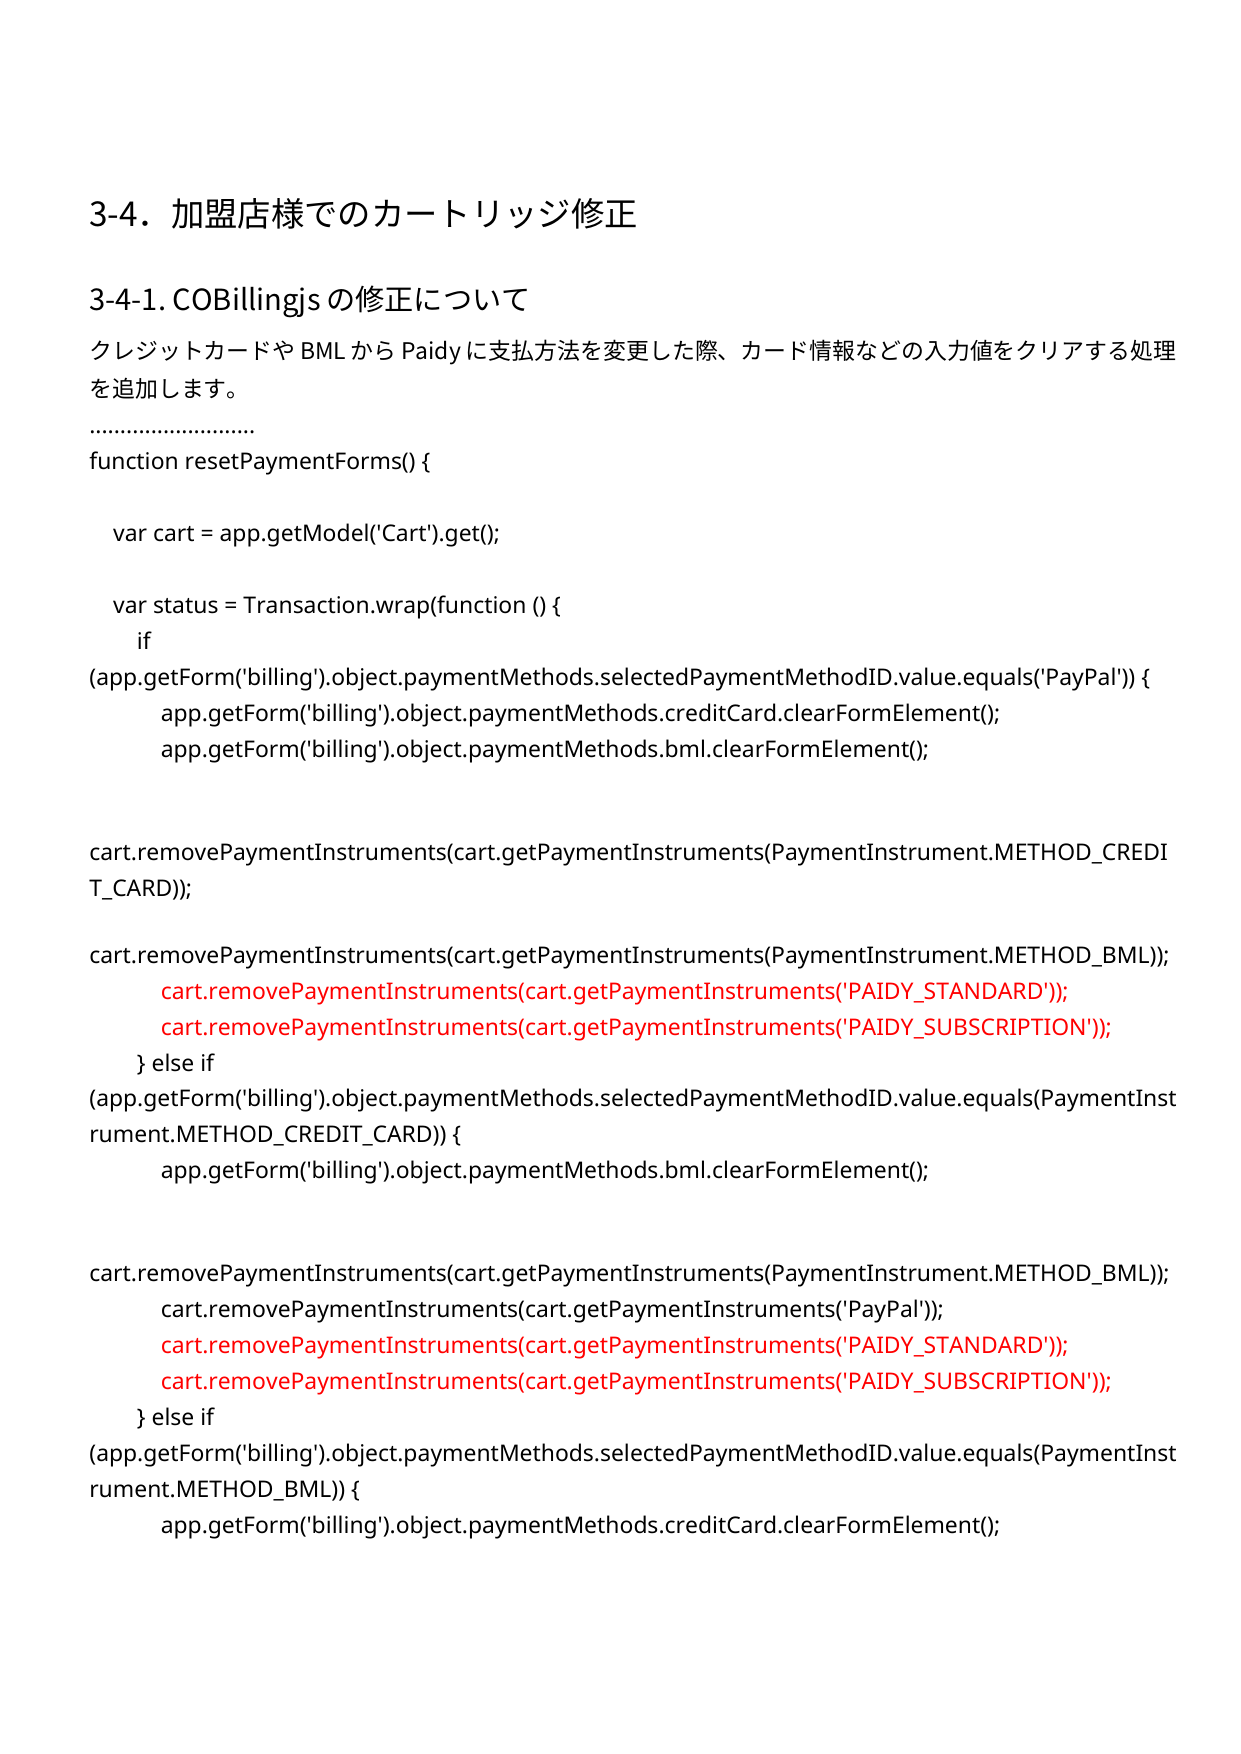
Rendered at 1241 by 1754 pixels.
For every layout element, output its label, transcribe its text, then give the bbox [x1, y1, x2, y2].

text cart.removePaymentInstruments(cart.getPaymentInstruments('PAIDY_SUBSCRIPTION')); [89, 1365, 1181, 1396]
text クレジットカードやBMLからPaidyに支払方法を変更した際、カード情報などの入力値をクリアする処理を追加します。 [89, 333, 1181, 404]
text } else if (app.getForm('billing').object.paymentMethods.selectedPaymentMethodID.value.equals(PaymentInstrument.METHOD_BML)) { [89, 1401, 1181, 1504]
text if (app.getForm('billing').object.paymentMethods.selectedPaymentMethodID.value.equals('PayPal')) { [89, 625, 1181, 692]
text function resetPaymentForms() { [89, 445, 1181, 477]
text cart.removePaymentInstruments(cart.getPaymentInstruments(PaymentInstrument.METHOD_BML)); [89, 1226, 1181, 1288]
text } else if (app.getForm('billing').object.paymentMethods.selectedPaymentMethodID.value.equals(PaymentInstrument.METHOD_CREDIT_CARD)) { [89, 1046, 1181, 1149]
text app.getForm('billing').object.paymentMethods.creditCard.clearFormElement(); [89, 1509, 1181, 1540]
text app.getForm('billing').object.paymentMethods.creditCard.clearFormElement(); [89, 697, 1181, 728]
text cart.removePaymentInstruments(cart.getPaymentInstruments(PaymentInstrument.METHOD_CREDIT_CARD)); [89, 805, 1181, 903]
text cart.removePaymentInstruments(cart.getPaymentInstruments('PAIDY_STANDARD')); [89, 1329, 1181, 1360]
text var status = Transaction.wrap(function () { [89, 589, 1181, 620]
text var cart = app.getModel('Cart').get(); [89, 517, 1181, 548]
subtitle 3-4-1. COBillingjsの修正について [89, 276, 1181, 318]
text app.getForm('billing').object.paymentMethods.bml.clearFormElement(); [89, 733, 1181, 764]
text cart.removePaymentInstruments(cart.getPaymentInstruments('PayPal')); [89, 1293, 1181, 1324]
text app.getForm('billing').object.paymentMethods.bml.clearFormElement(); [89, 1154, 1181, 1186]
text cart.removePaymentInstruments(cart.getPaymentInstruments('PAIDY_STANDARD')); [89, 974, 1181, 1006]
text cart.removePaymentInstruments(cart.getPaymentInstruments(PaymentInstrument.METHOD_BML)); [89, 908, 1181, 970]
text ........................... [89, 409, 1181, 441]
text cart.removePaymentInstruments(cart.getPaymentInstruments('PAIDY_SUBSCRIPTION')); [89, 1011, 1181, 1042]
subtitle 3-4．加盟店様でのカートリッジ修正 [89, 187, 1181, 236]
